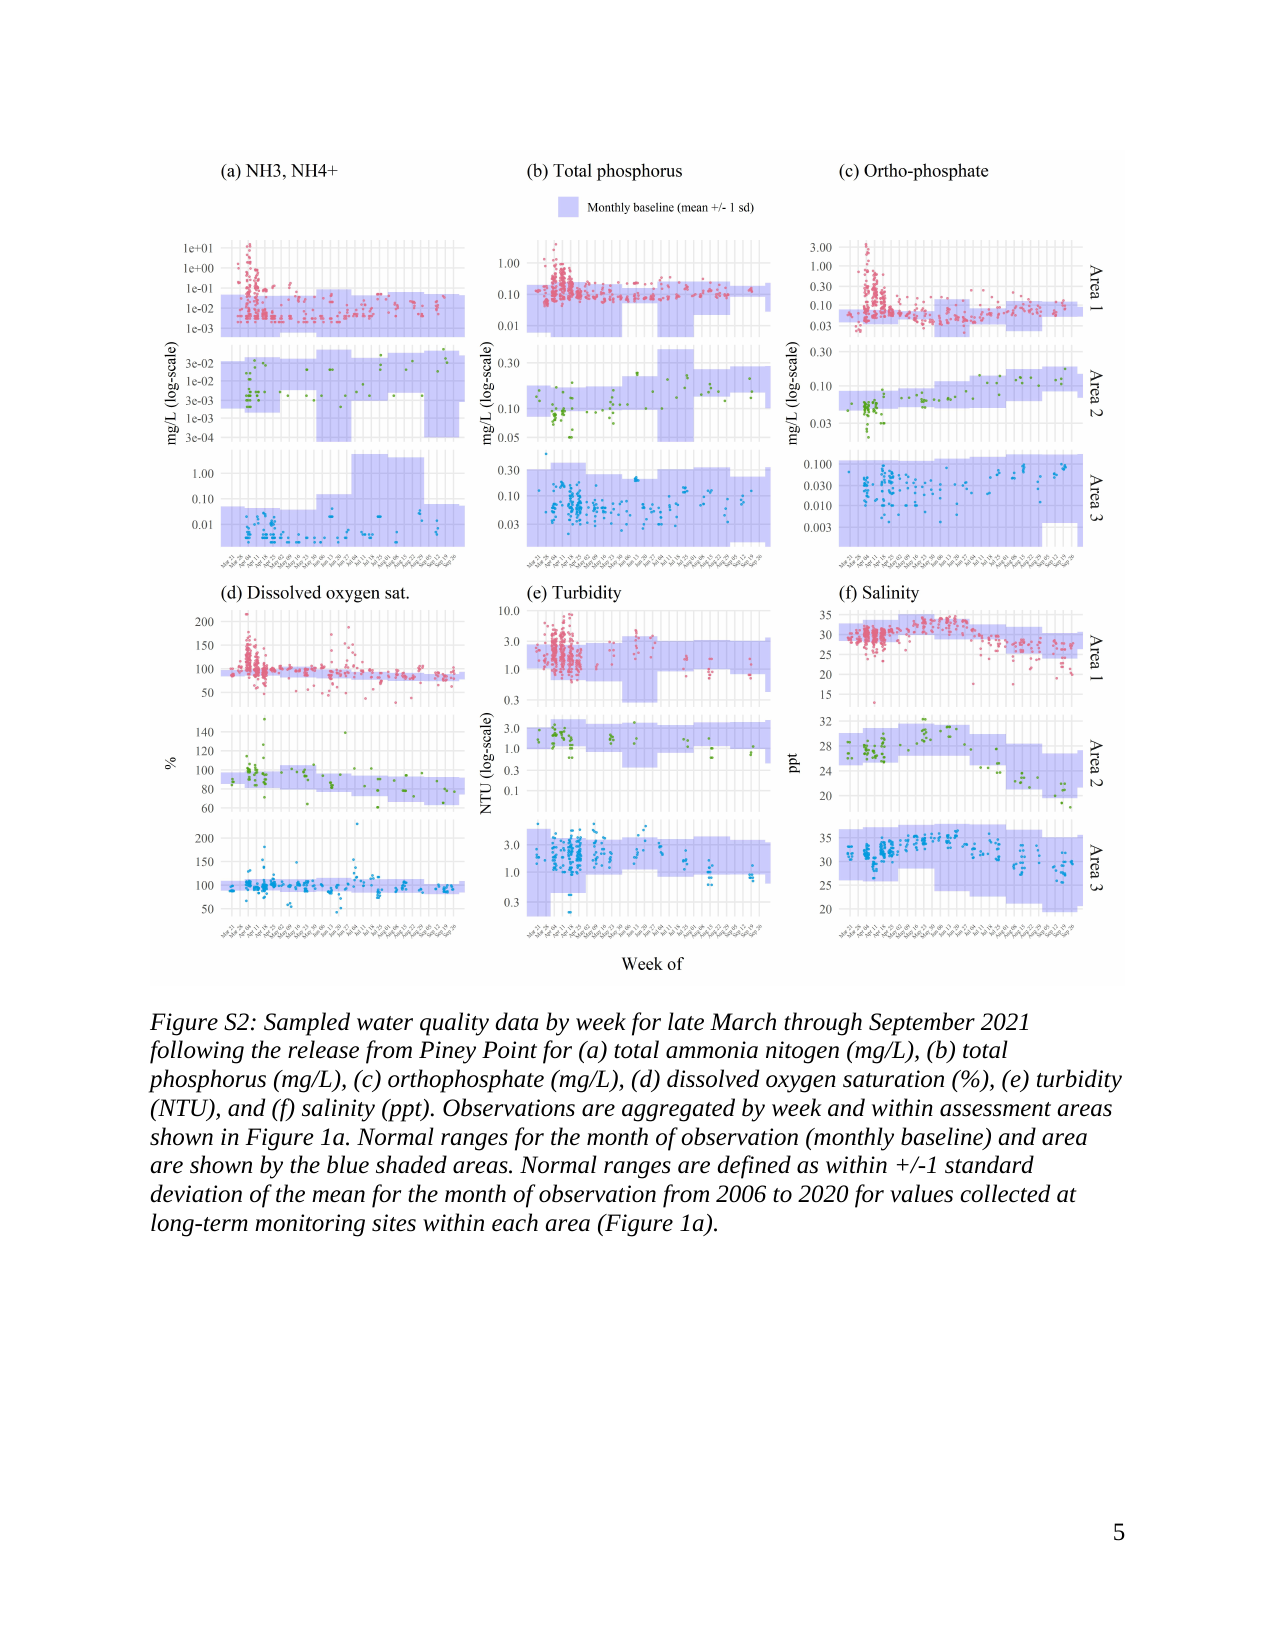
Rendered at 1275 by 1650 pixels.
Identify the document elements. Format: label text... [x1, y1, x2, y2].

text Figure S2: Sampled water quality data by week for late March through September 2021 following the release from Piney Point for (a) total ammonia nitogen (mg/L), (b) total phosphorus (mg/L), (c) orthophosphate (mg/L), (d) dissolved oxygen saturation (%), (e) turbidity (NTU), and (f) salinity (ppt). Observations are aggregated by week and within assessment areas shown in Figure 1a. Normal ranges for the month of observation (monthly baseline) and area are shown by the blue shaded areas. Normal ranges are defined as within +/-1 standard deviation of the mean for the month of observation from 2006 to 2020 for values collected at long-term monitoring sites within each area (Figure 1a). [150, 1007, 1125, 1237]
picture [150, 150, 1125, 986]
